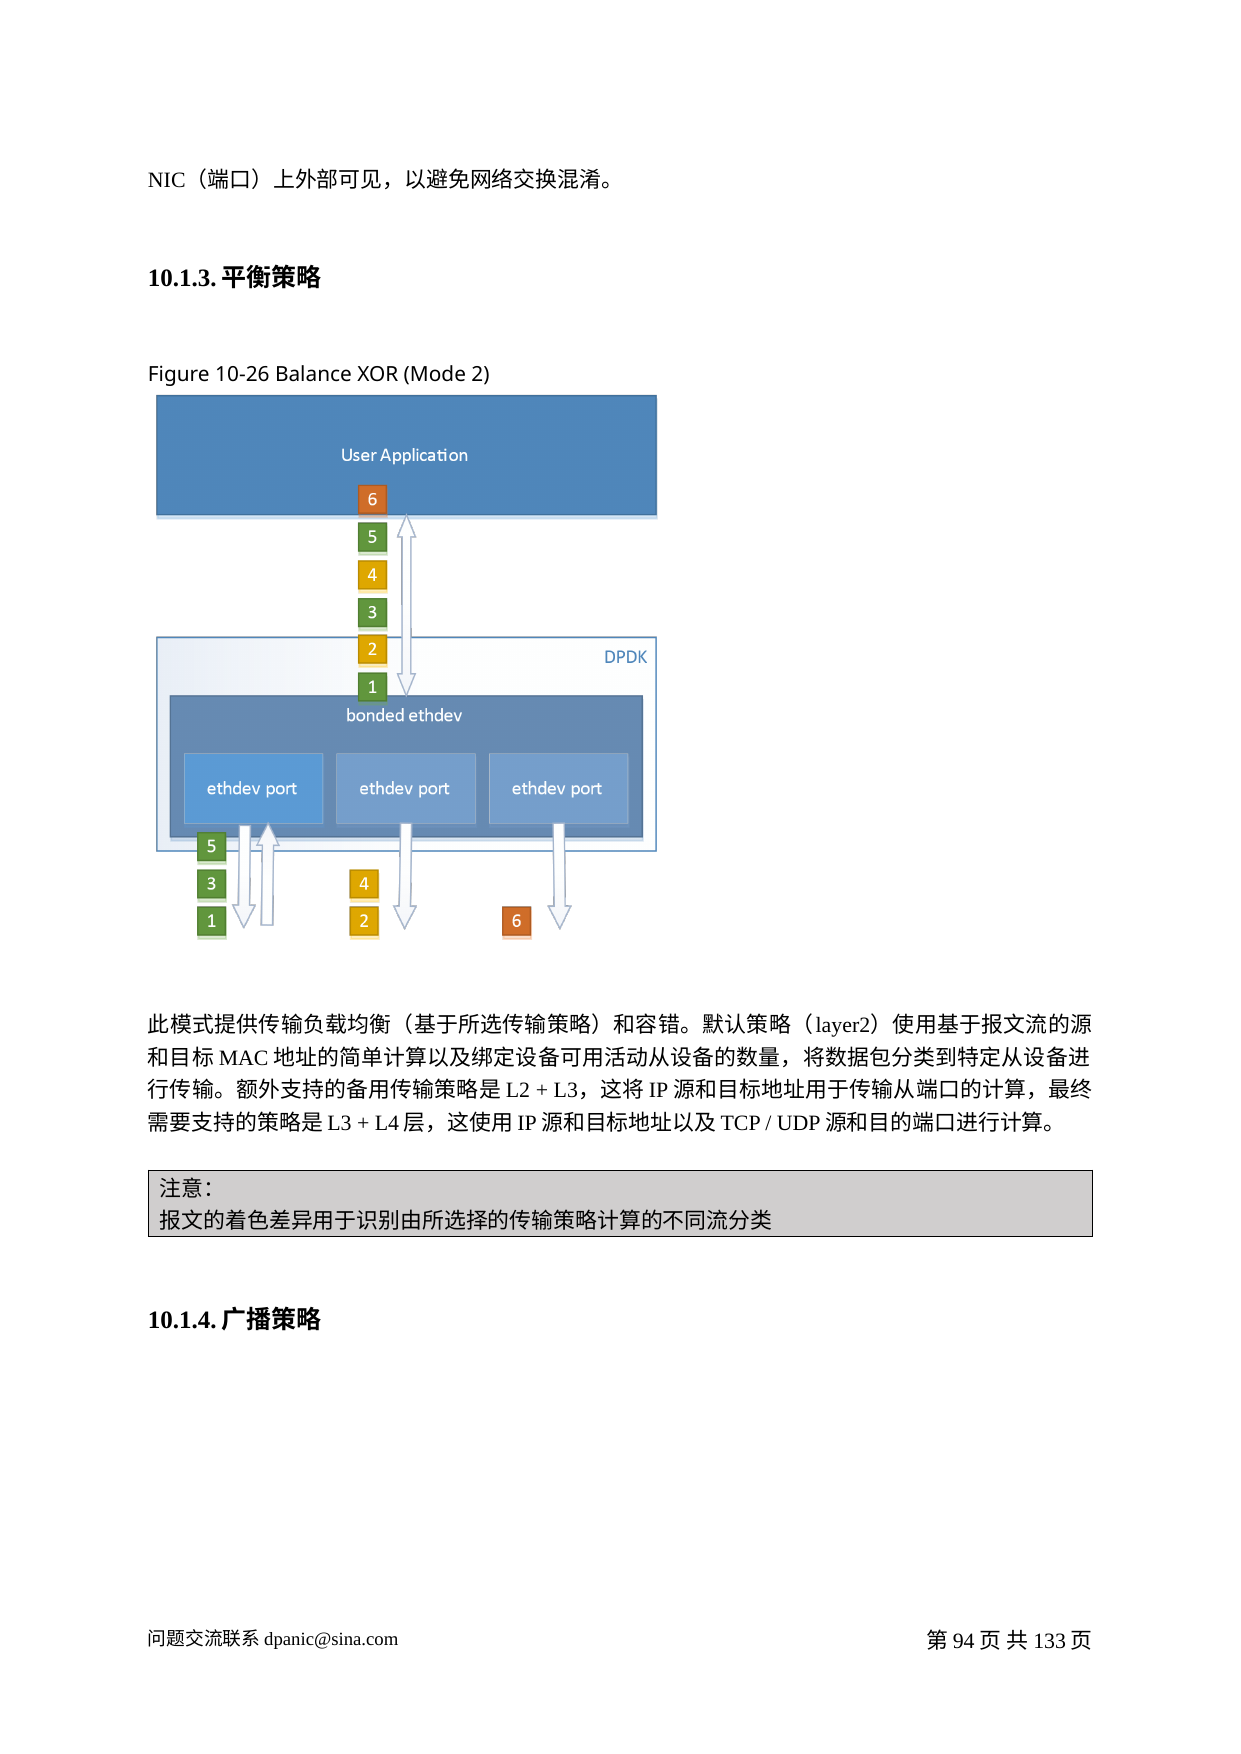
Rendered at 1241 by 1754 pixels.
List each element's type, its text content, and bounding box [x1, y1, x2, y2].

text 此模式提供传输负载均衡（基于所选传输策略）和容错。默认策略（layer2）使用基于报文流的源和目标MAC地址的简单计算以及绑定设备可用活动从设备的数量，将数据包分类到特定从设备进行传输。额外支持的备用传输策略是L2 + L3，这将IP源和目标地址用于传输从端口的计算，最终需要支持的策略是L3 + L4层，这使用IP源和目标地址以及TCP / UDP源和目的端口进行计算。 [148, 1007, 1092, 1137]
subtitle 广播策略 [148, 1285, 1092, 1350]
picture [147, 389, 667, 949]
subtitle 平衡策略 [148, 243, 1092, 308]
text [148, 162, 1092, 194]
table_header 注意： 报文的着色差异用于识别由所选择的传输策略计算的不同流分类 [149, 1171, 1092, 1236]
